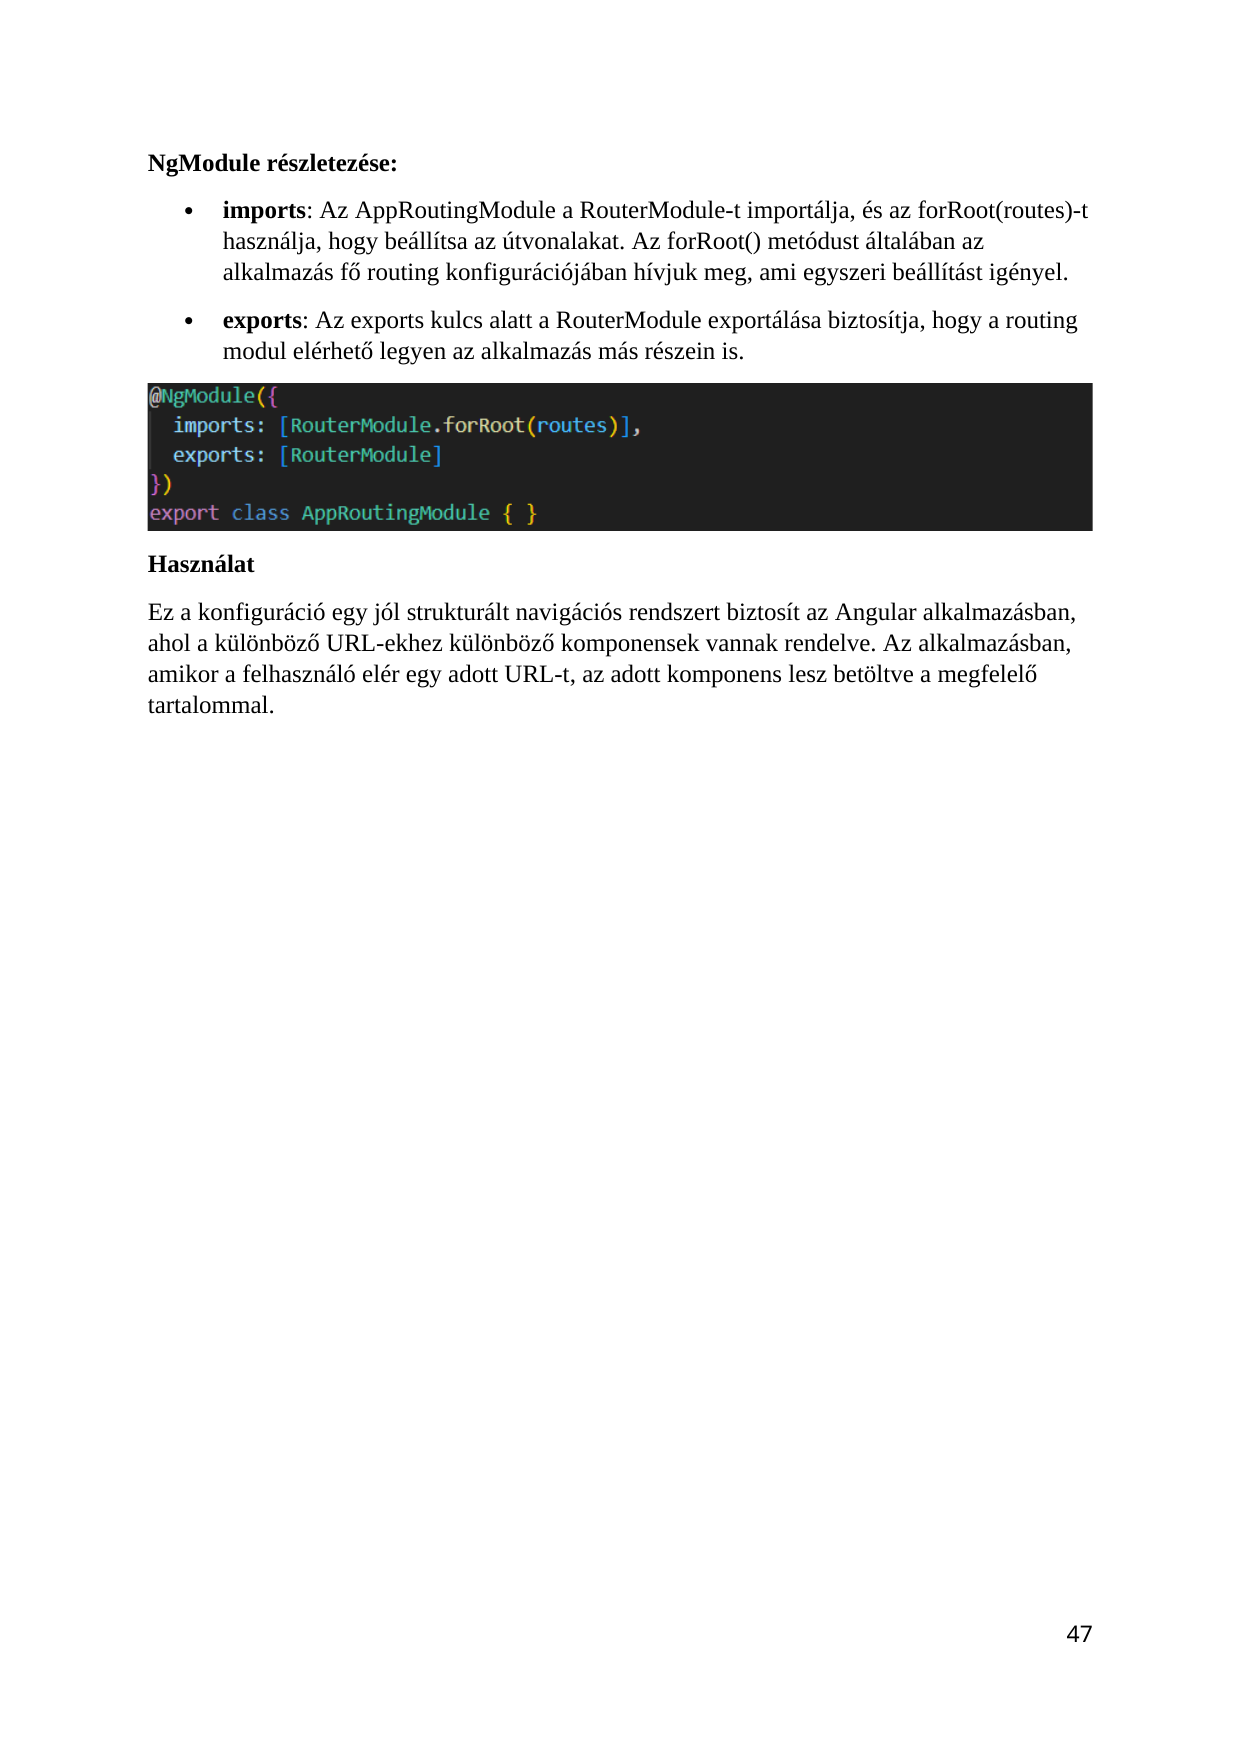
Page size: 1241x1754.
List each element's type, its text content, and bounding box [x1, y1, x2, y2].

text Ez a konfiguráció egy jól strukturált navigációs rendszert biztosít az Angular alkalmazásban, ahol a különböző URL-ekhez különböző komponensek vannak rendelve. Az alkalmazásban, amikor a felhasználó elér egy adott URL-t, az adott komponens lesz betöltve a megfelelő tartalommal. [148, 597, 1093, 719]
picture [147, 383, 1093, 531]
list exports: Az exports kulcs alatt a RouterModule exportálása biztosítja, hogy a routing modul elérhető legyen az alkalmazás más részein is. [185, 305, 1093, 365]
text NgModule részletezése: [148, 148, 1093, 176]
text Használat [148, 549, 1093, 578]
list imports: Az AppRoutingModule a RouterModule-t importálja, és az forRoot(routes)-t használja, hogy beállítsa az útvonalakat. Az forRoot() metódust általában az alkalmazás fő routing konfigurációjában hívjuk meg, ami egyszeri beállítást igényel. [185, 195, 1093, 286]
